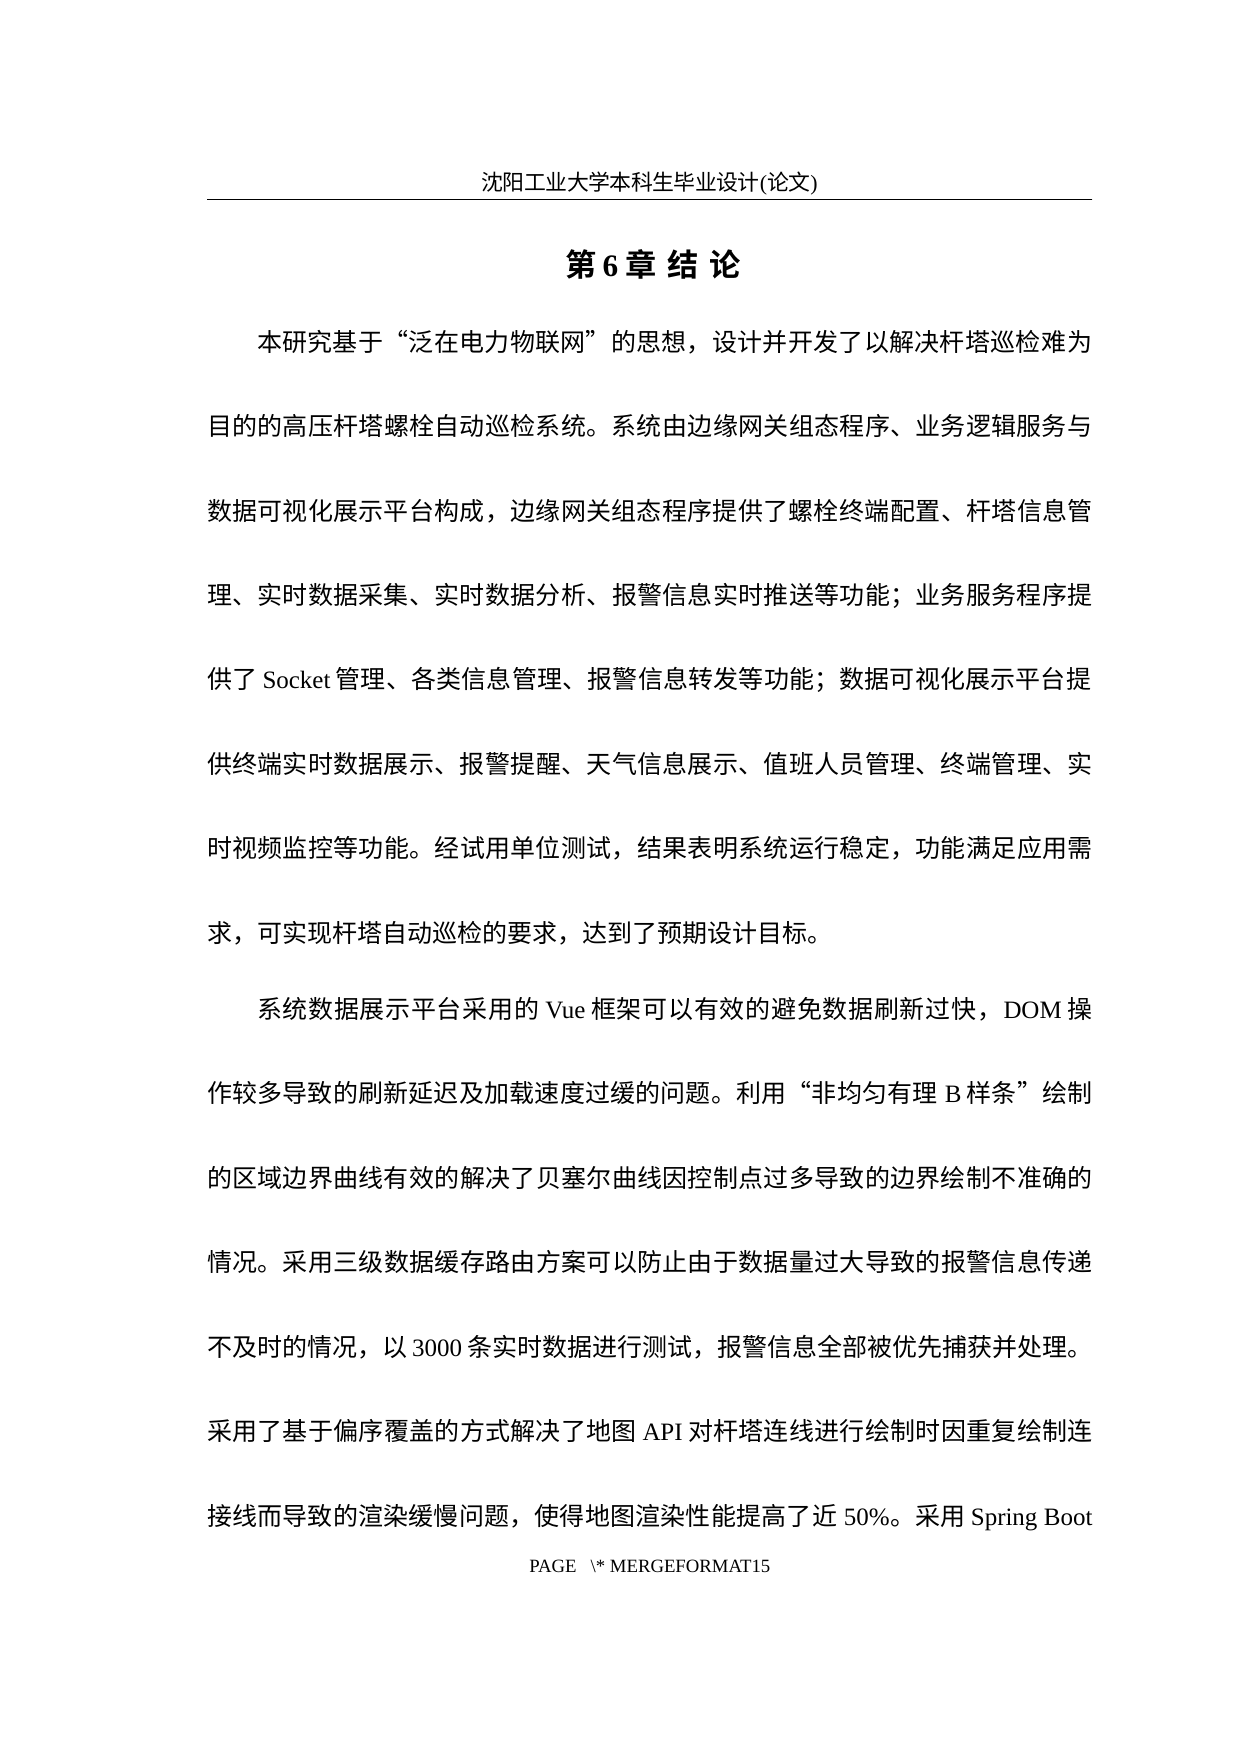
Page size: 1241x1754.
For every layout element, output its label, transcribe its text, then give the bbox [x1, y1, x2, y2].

list 第 6 章 结 论 [207, 230, 1092, 295]
text 本研究基于“泛在电力物联网”的思想，设计并开发了以解决杆塔巡检难为目的的高压杆塔螺栓自动巡检系统。系统由边缘网关组态程序、业务逻辑服务与数据可视化展示平台构成，边缘网关组态程序提供了螺栓终端配置、杆塔信息管理、实时数据采集、实时数据分析、报警信息实时推送等功能；业务服务程序提供了Socket管理、各类信息管理、报警信息转发等功能；数据可视化展示平台提供终端实时数据展示、报警提醒、天气信息展示、值班人员管理、终端管理、实时视频监控等功能。经试用单位测试，结果表明系统运行稳定，功能满足应用需求，可实现杆塔自动巡检的要求，达到了预期设计目标。 [207, 308, 1092, 964]
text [207, 975, 1092, 1547]
